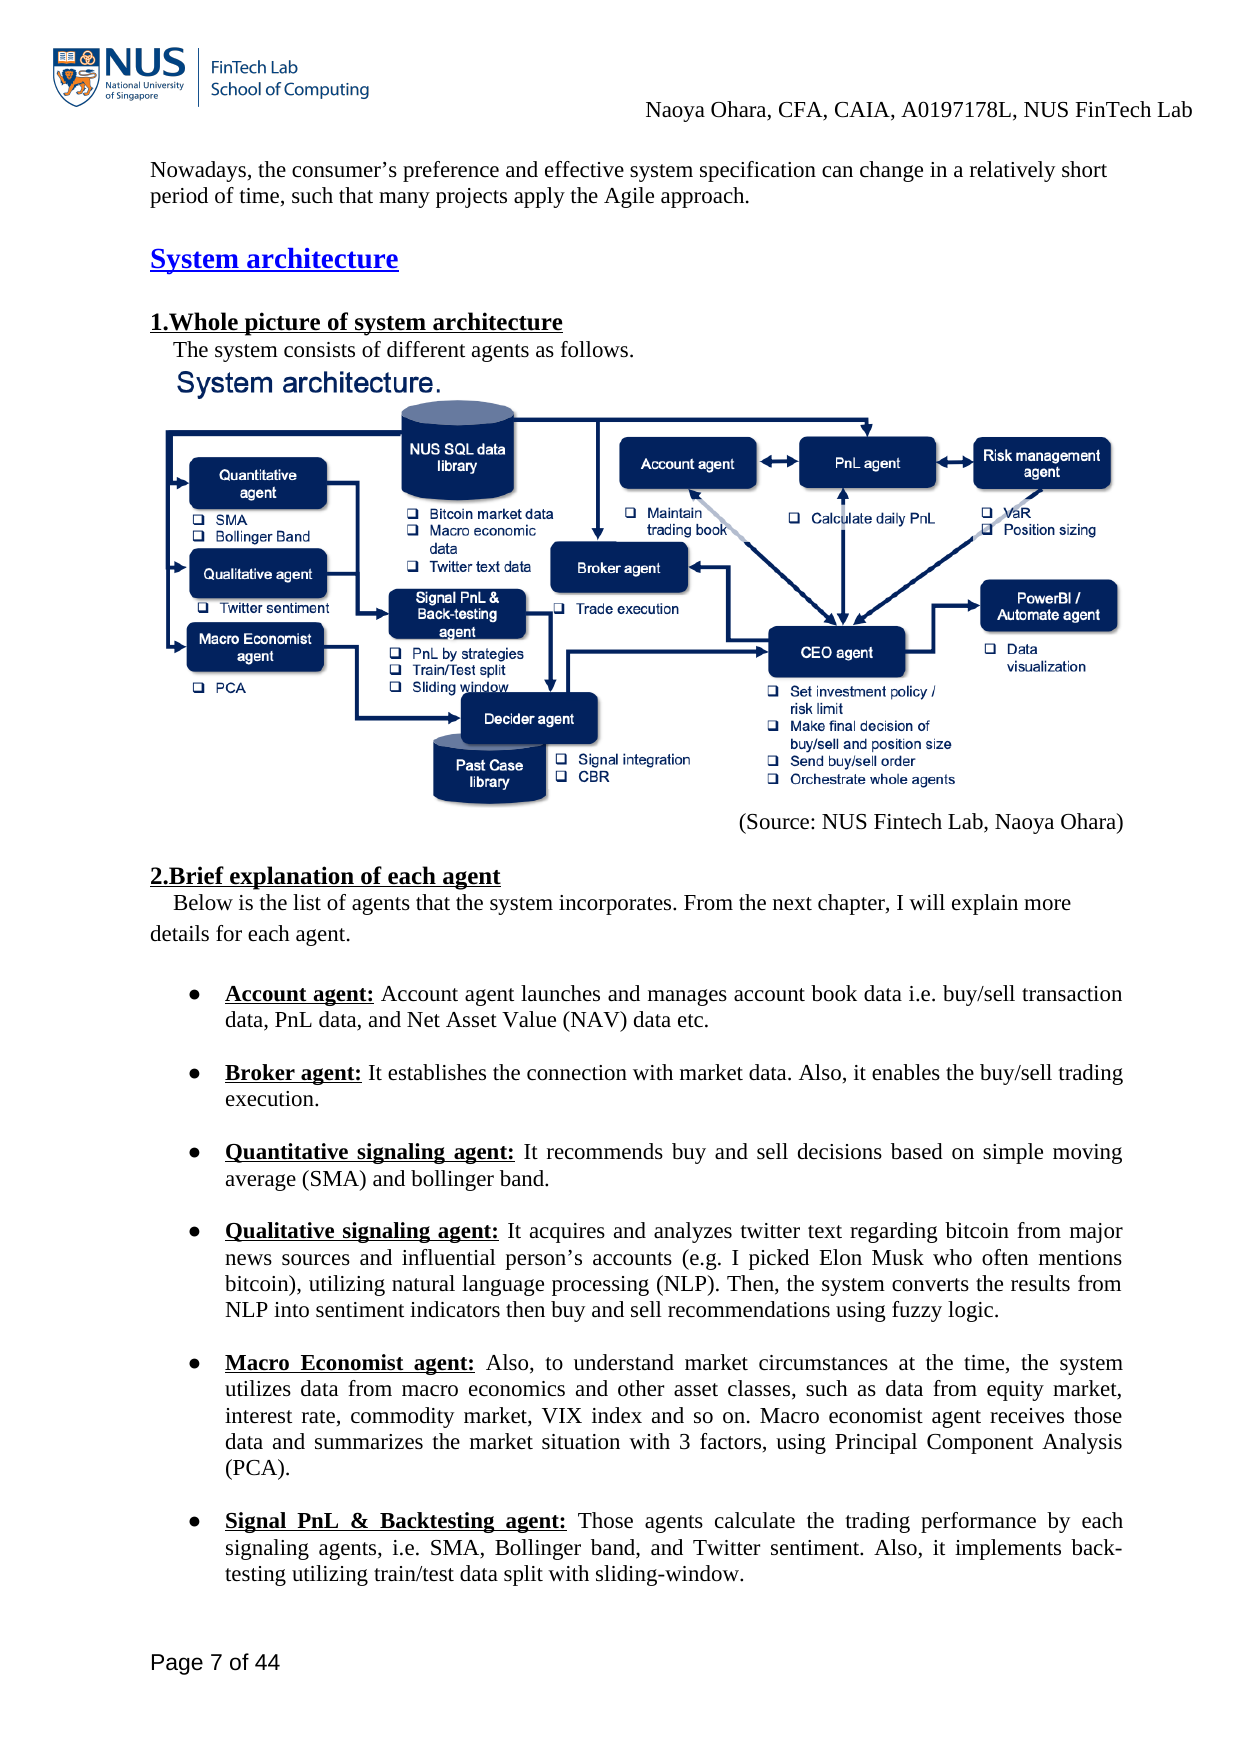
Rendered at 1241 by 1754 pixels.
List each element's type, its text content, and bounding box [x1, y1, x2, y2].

list Account agent: Account agent launches and manages account book data i.e. buy/sell transaction data, PnL data, and Net Asset Value (NAV) data etc. [187, 980, 1124, 1033]
list Broker agent: It establishes the connection with market data. Also, it enables the buy/sell trading execution. [187, 1059, 1124, 1112]
list Signal PnL & Backtesting agent: Those agents calculate the trading performance by each signaling agents, i.e. SMA, Bollinger band, and Twitter sentiment. Also, it implements back-testing utilizing train/test data split with sliding-window. [187, 1507, 1124, 1586]
subtitle 2.Brief explanation of each agent [150, 861, 1124, 889]
list Quantitative signaling agent: It recommends buy and sell decisions based on simple moving average (SMA) and bollinger band. [187, 1138, 1124, 1191]
subtitle 1.Whole picture of system architecture [150, 307, 1124, 336]
picture [50, 41, 371, 117]
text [150, 156, 1124, 209]
picture [150, 362, 1124, 808]
text Below is the list of agents that the system incorporates. From the next chapter, I will explain more details for each agent. [150, 889, 1124, 946]
text (Source: NUS Fintech Lab, Naoya Ohara) [150, 808, 1124, 834]
text The system consists of different agents as follows. [150, 336, 1124, 362]
list Macro Economist agent: Also, to understand market circumstances at the time, the system utilizes data from macro economics and other asset classes, such as data from equity market, interest rate, commodity market, VIX index and so on. Macro economist agent receives those data and summarizes the market situation with 3 factors, using Principal Component Analysis (PCA). [187, 1349, 1124, 1481]
subtitle System architecture [150, 241, 1124, 275]
list Qualitative signaling agent: It acquires and analyzes twitter text regarding bitcoin from major news sources and influential person’s accounts (e.g. I picked Elon Musk who often mentions bitcoin), utilizing natural language processing (NLP). Then, the system converts the results from NLP into sentiment indicators then buy and sell recommendations using fuzzy logic. [187, 1217, 1124, 1323]
